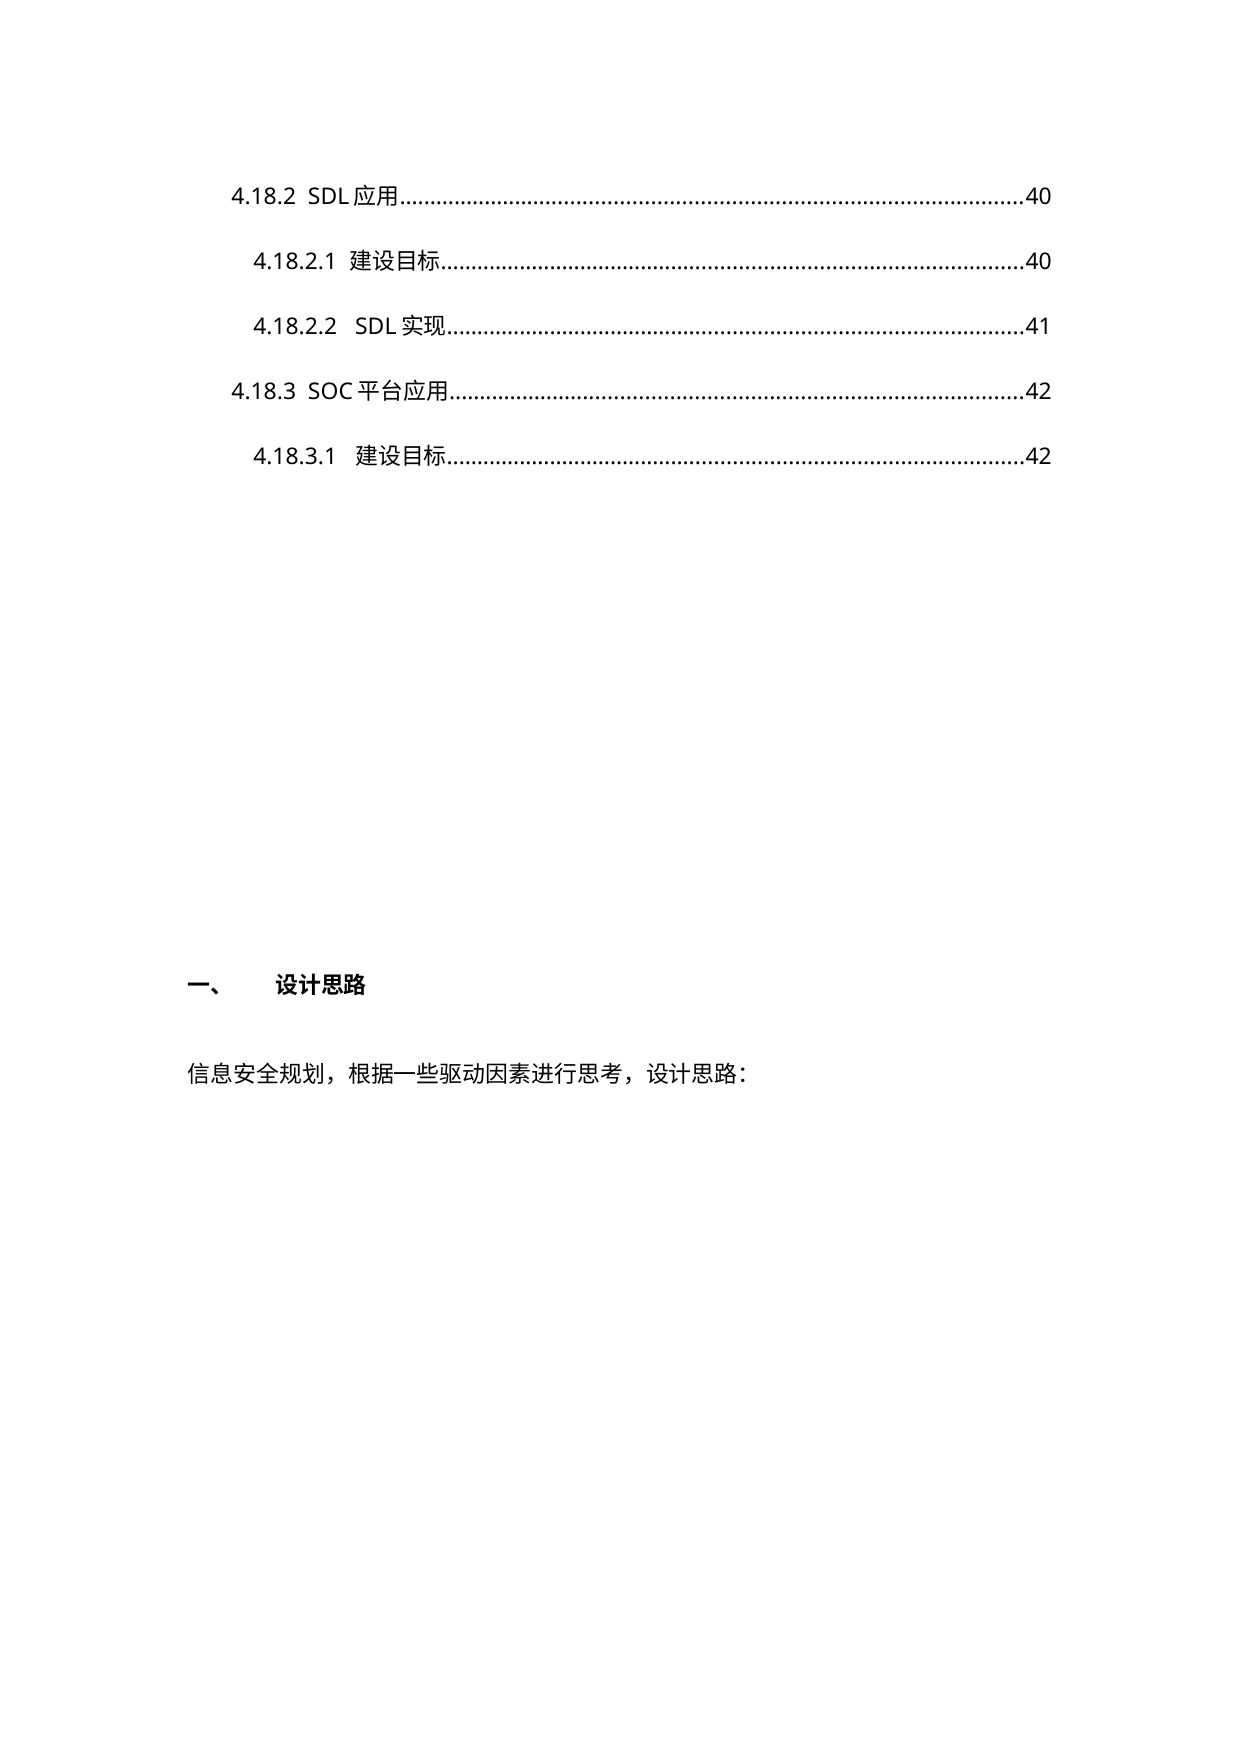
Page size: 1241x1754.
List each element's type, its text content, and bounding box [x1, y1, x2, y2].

text 信息安全规划，根据一些驱动因素进行思考，设计思路： [187, 1040, 1053, 1105]
text 4.18.3 SOC平台应用 42 [231, 357, 1053, 422]
text 4.18.2.2 SDL实现 41 [253, 292, 1053, 357]
list 设计思路 [187, 951, 1053, 1016]
text 4.18.2.1 建设目标 40 [253, 227, 1053, 292]
text 4.18.3.1 建设目标 42 [253, 422, 1053, 487]
text 4.18.2 SDL应用 40 [231, 162, 1053, 227]
